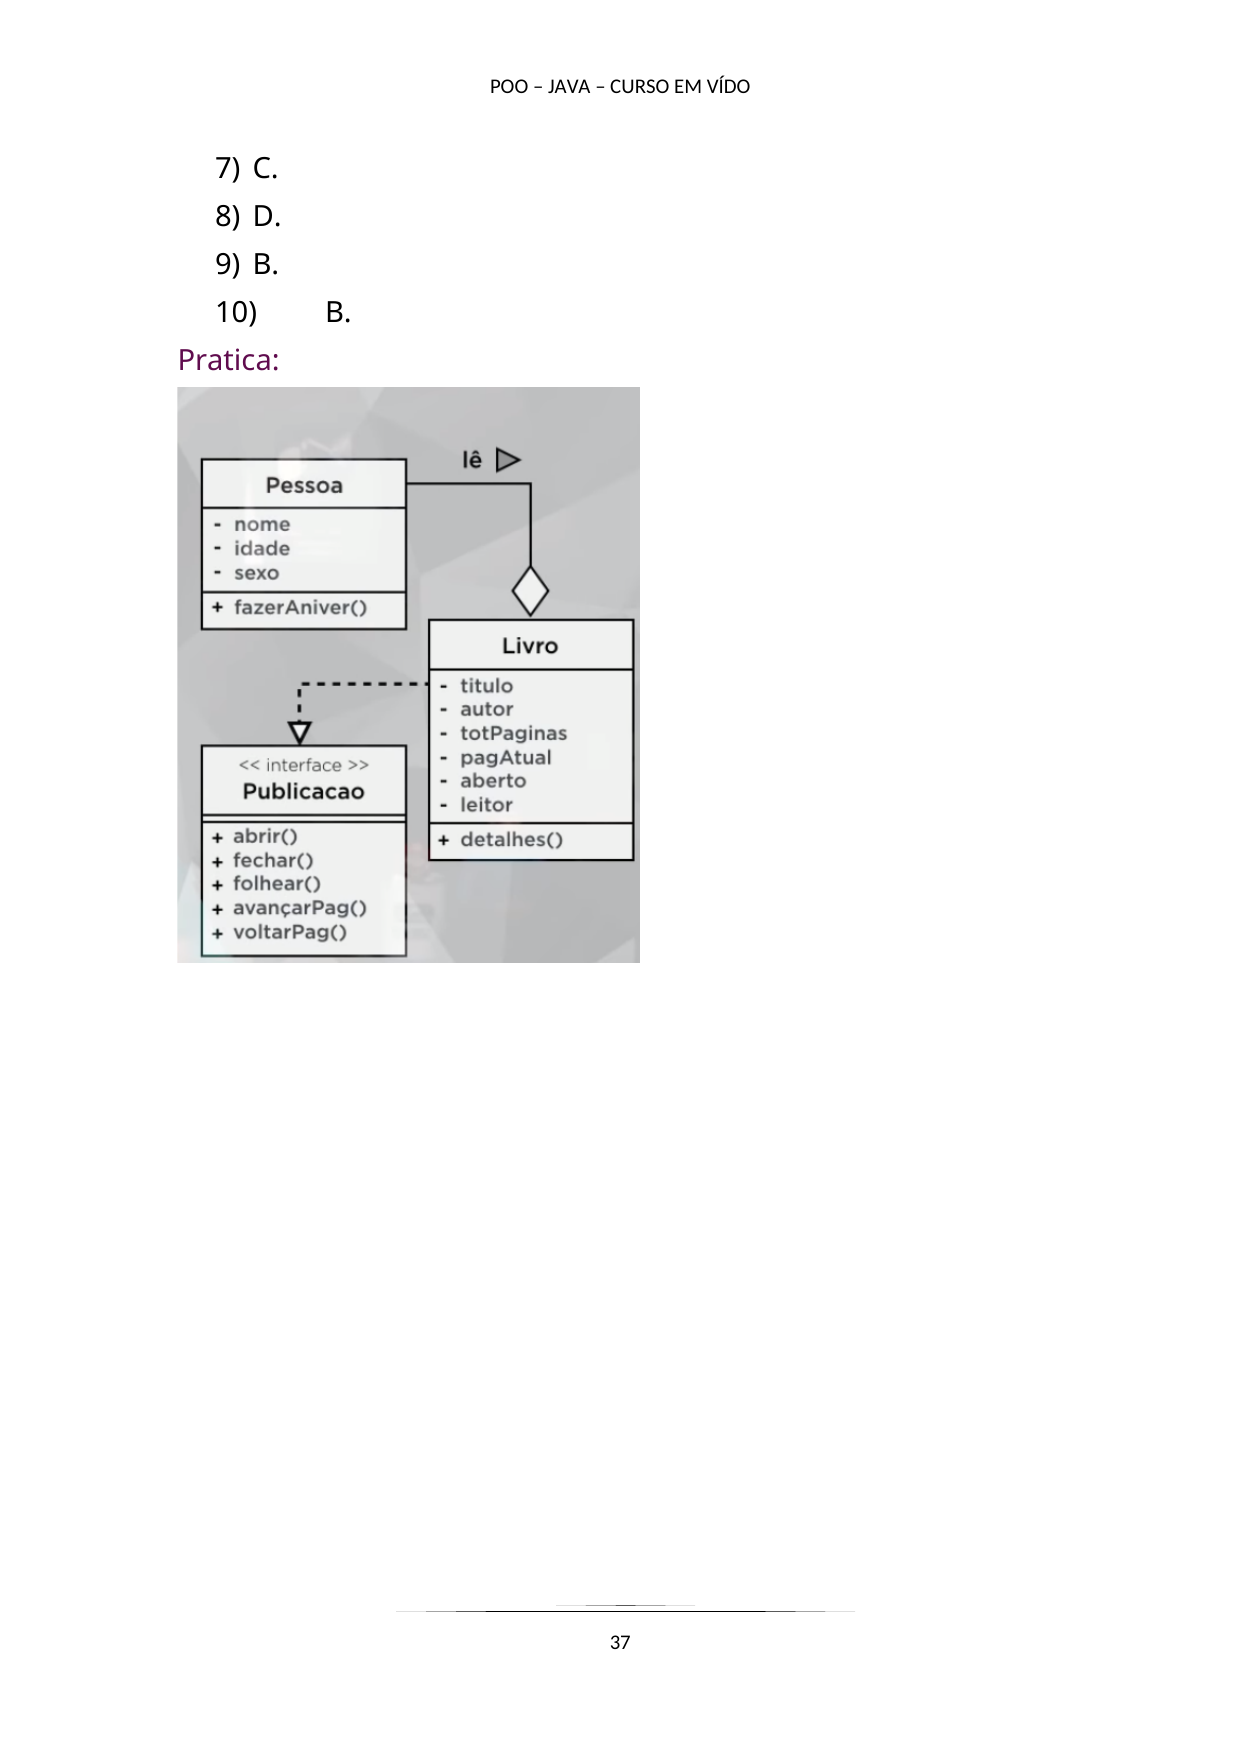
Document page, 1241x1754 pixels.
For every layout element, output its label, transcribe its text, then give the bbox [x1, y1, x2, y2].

list B. [215, 292, 1063, 331]
list B. [215, 244, 1063, 283]
list C. [215, 148, 1063, 187]
text Pratica: [177, 340, 1063, 379]
list D. [215, 196, 1063, 235]
picture [177, 387, 640, 963]
